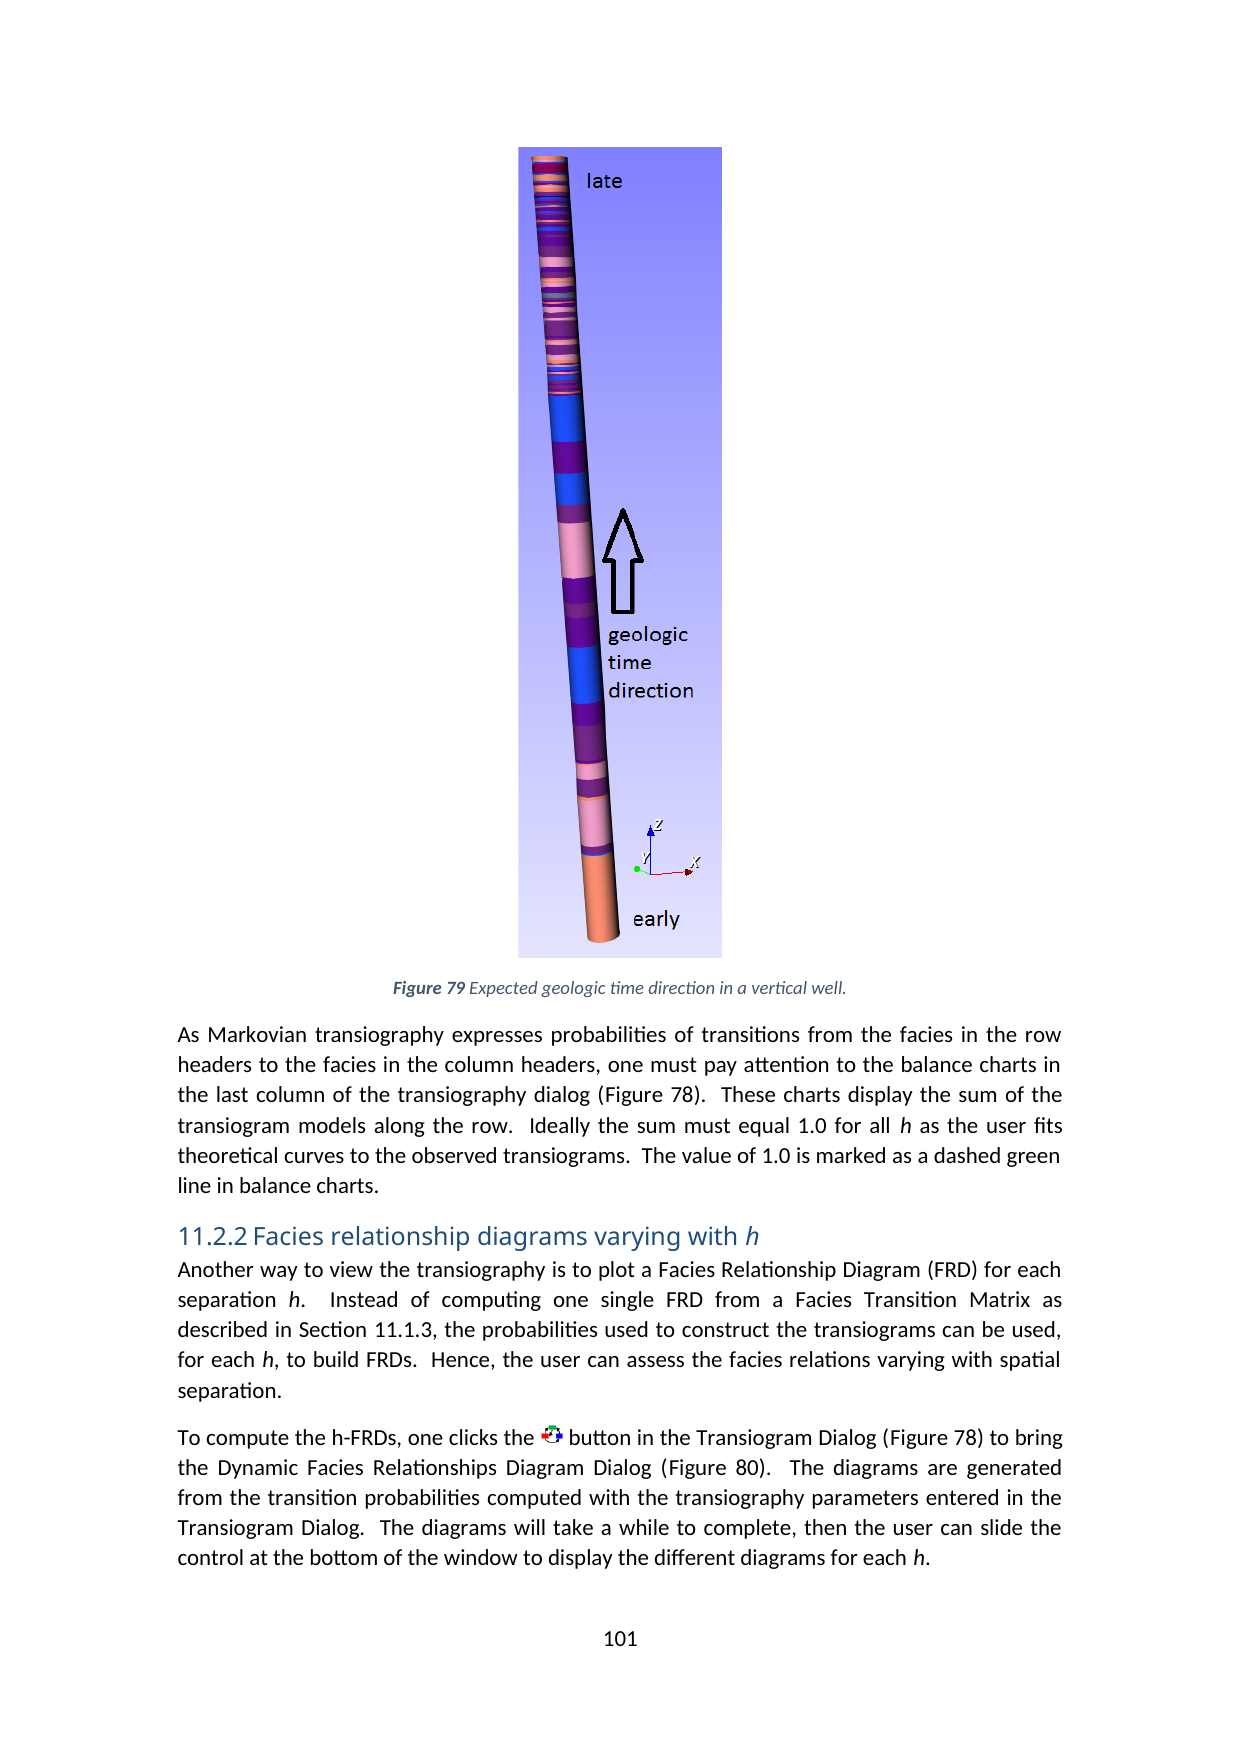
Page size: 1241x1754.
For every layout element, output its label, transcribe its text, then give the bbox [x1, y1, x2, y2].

picture [518, 147, 722, 958]
text Figure 79 Expected geologic time direction in a vertical well. [177, 976, 1063, 999]
text Another way to view the transiography is to plot a Facies Relationship Diagram (FRD) for each separation h. Instead of computing one single FRD from a Facies Transition Matrix as described in Section 11.1.3, the probabilities used to construct the transiograms can be used, for each h, to build FRDs. Hence, the user can assess the facies relations varying with spatial separation. [177, 1255, 1063, 1404]
text To compute the h-FRDs, one clicks the button in the Transiogram Dialog (Figure 78) to bring the Dynamic Facies Relationships Diagram Dialog (Figure 80). The diagrams are generated from the transition probabilities computed with the transiography parameters entered in the Transiogram Dialog. The diagrams will take a while to complete, then the user can slide the control at the bottom of the window to display the different diagrams for each h. [177, 1423, 1063, 1571]
subtitle Facies relationship diagrams varying with h [177, 1218, 1063, 1252]
picture [541, 1423, 563, 1445]
text As Markovian transiography expresses probabilities of transitions from the facies in the row headers to the facies in the column headers, one must pay attention to the balance charts in the last column of the transiography dialog (Figure 78). These charts display the sum of the transiogram models along the row. Ideally the sum must equal 1.0 for all h as the user fits theoretical curves to the observed transiograms. The value of 1.0 is marked as a dashed green line in balance charts. [177, 1020, 1063, 1199]
